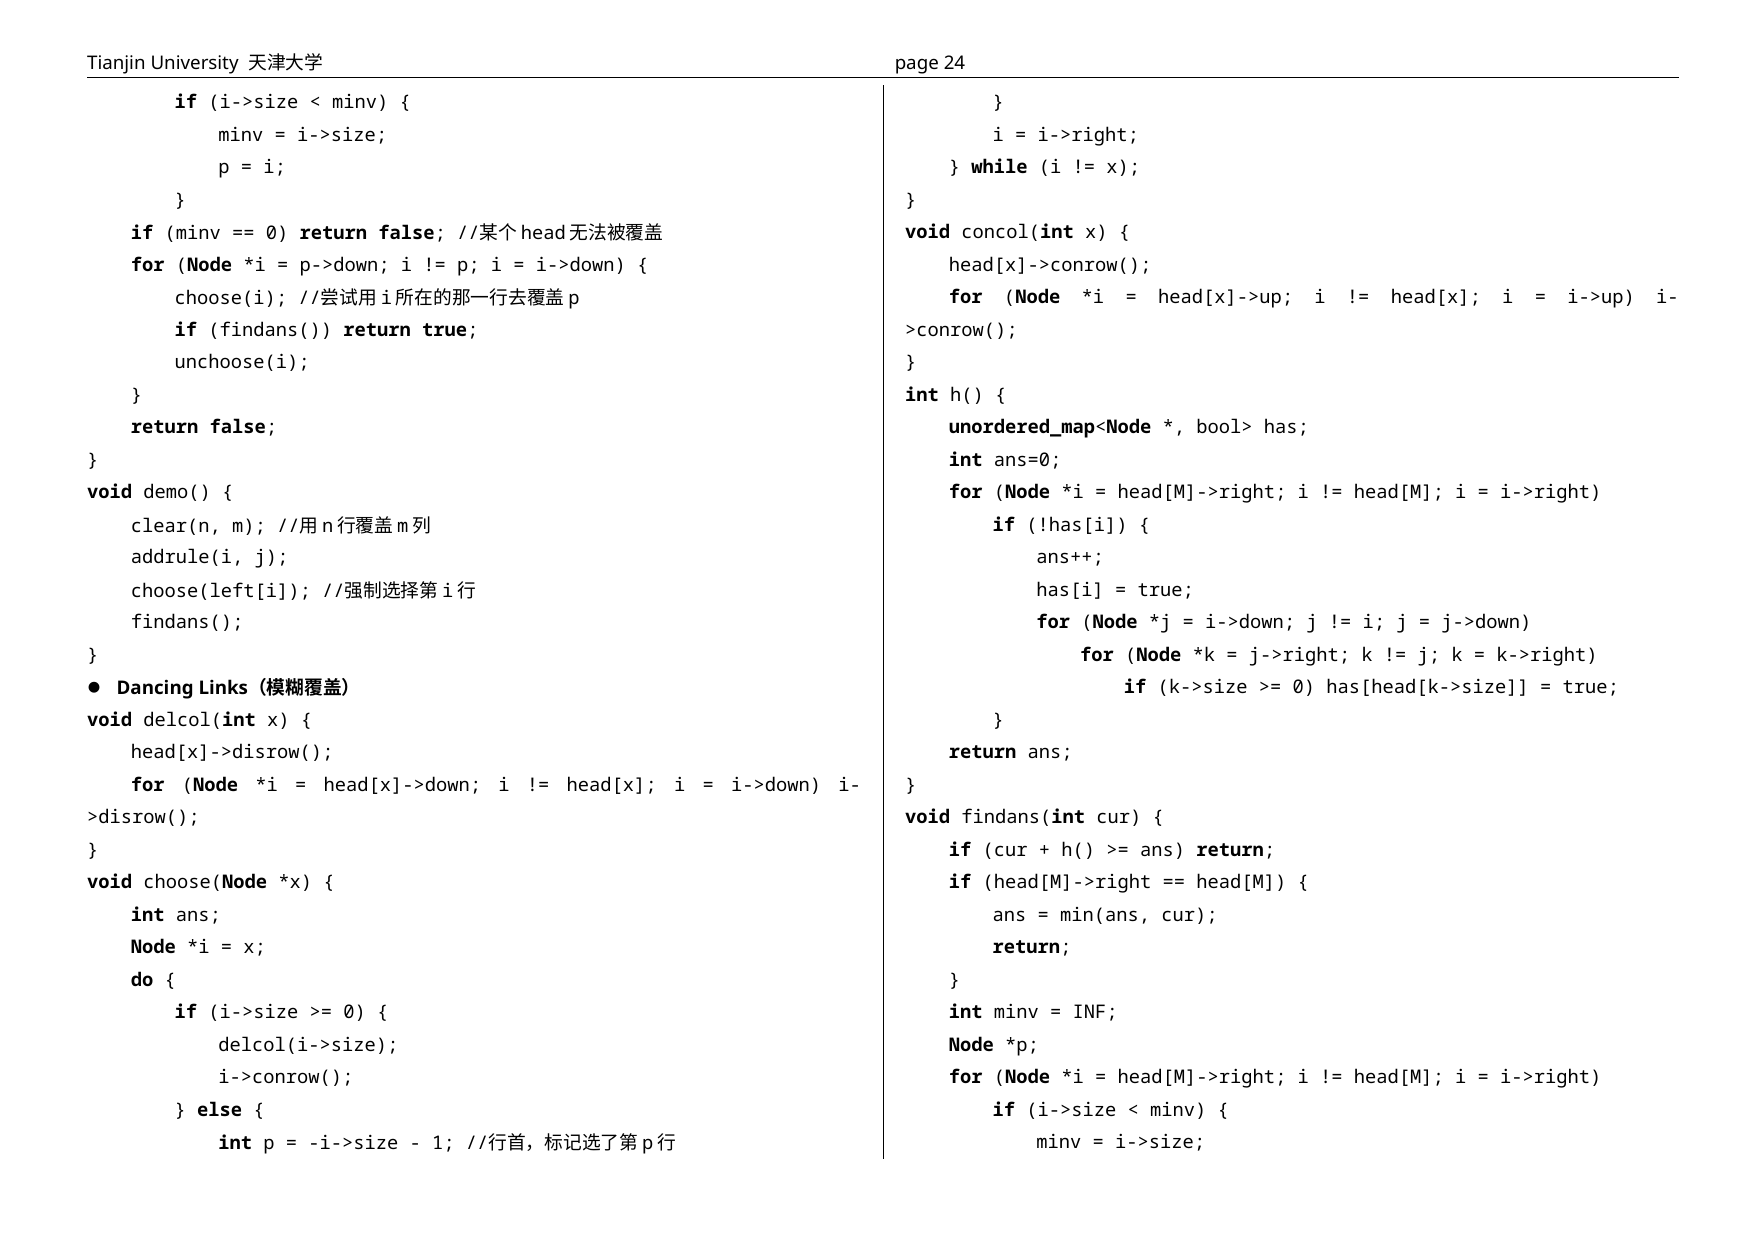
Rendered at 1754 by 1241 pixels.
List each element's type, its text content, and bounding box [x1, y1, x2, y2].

subtitle Dancing Links（模糊覆盖） [87, 670, 861, 703]
text delcol(i->size); [87, 1028, 861, 1060]
text void concol(int x) { [905, 215, 1679, 248]
text choose(i); //尝试用i所在的那一行去覆盖p [87, 280, 861, 313]
text void delcol(int x) { [87, 703, 861, 735]
text Node *p; [905, 1028, 1679, 1060]
text i = i->right; [905, 118, 1679, 150]
text do { [87, 963, 861, 995]
text int h() { [905, 378, 1679, 410]
text for (Node *i = head[M]->right; i != head[M]; i = i->right) [905, 1060, 1679, 1093]
text return; [905, 930, 1679, 963]
text unchoose(i); [87, 345, 861, 378]
text has[i] = true; [905, 573, 1679, 605]
text for (Node *i = p->down; i != p; i = i->down) { [87, 248, 861, 280]
text return ans; [905, 735, 1679, 768]
text ans = min(ans, cur); [905, 898, 1679, 930]
text for (Node *k = j->right; k != j; k = k->right) [905, 638, 1679, 670]
text } [87, 833, 861, 865]
text int p = -i->size - 1; //行首，标记选了第p行 [87, 1125, 861, 1158]
text } [87, 378, 861, 410]
text if (i->size >= 0) { [87, 995, 861, 1028]
text clear(n, m); //用n行覆盖m列 [87, 508, 861, 540]
text ans++; [905, 540, 1679, 573]
text if (i->size < minv) { [905, 1093, 1679, 1125]
text for (Node *j = i->down; j != i; j = j->down) [905, 605, 1679, 638]
text void choose(Node *x) { [87, 865, 861, 898]
text if (!has[i]) { [905, 508, 1679, 540]
text int ans=0; [905, 443, 1679, 475]
text if (i->size < minv) { [87, 85, 861, 118]
text head[x]->disrow(); [87, 735, 861, 768]
text } [905, 703, 1679, 735]
text } [905, 345, 1679, 378]
text } [87, 183, 861, 215]
text void demo() { [87, 475, 861, 508]
text } [905, 768, 1679, 800]
text return false; [87, 410, 861, 443]
text for (Node *i = head[M]->right; i != head[M]; i = i->right) [905, 475, 1679, 508]
text if (cur + h() >= ans) return; [905, 833, 1679, 865]
text p = i; [87, 150, 861, 183]
text if (k->size >= 0) has[head[k->size]] = true; [905, 670, 1679, 703]
text unordered_map<Node *, bool> has; [905, 410, 1679, 443]
text } [905, 85, 1679, 118]
text int minv = INF; [905, 995, 1679, 1028]
text head[x]->conrow(); [905, 248, 1679, 280]
text if (minv == 0) return false; //某个head无法被覆盖 [87, 215, 861, 248]
text void findans(int cur) { [905, 800, 1679, 833]
text for (Node *i = head[x]->up; i != head[x]; i = i->up) i->conrow(); [905, 280, 1679, 345]
text i->conrow(); [87, 1060, 861, 1093]
text if (findans()) return true; [87, 313, 861, 345]
text addrule(i, j); [87, 540, 861, 573]
text if (head[M]->right == head[M]) { [905, 865, 1679, 898]
text } [87, 443, 861, 475]
text choose(left[i]); //强制选择第i行 [87, 573, 861, 605]
text findans(); [87, 605, 861, 638]
text minv = i->size; [87, 118, 861, 150]
text int ans; [87, 898, 861, 930]
text minv = i->size; [905, 1125, 1679, 1158]
text } [87, 638, 861, 670]
text for (Node *i = head[x]->down; i != head[x]; i = i->down) i->disrow(); [87, 768, 861, 833]
text } [905, 963, 1679, 995]
text } while (i != x); [905, 150, 1679, 183]
text } [905, 183, 1679, 215]
text } else { [87, 1093, 861, 1125]
text Node *i = x; [87, 930, 861, 963]
